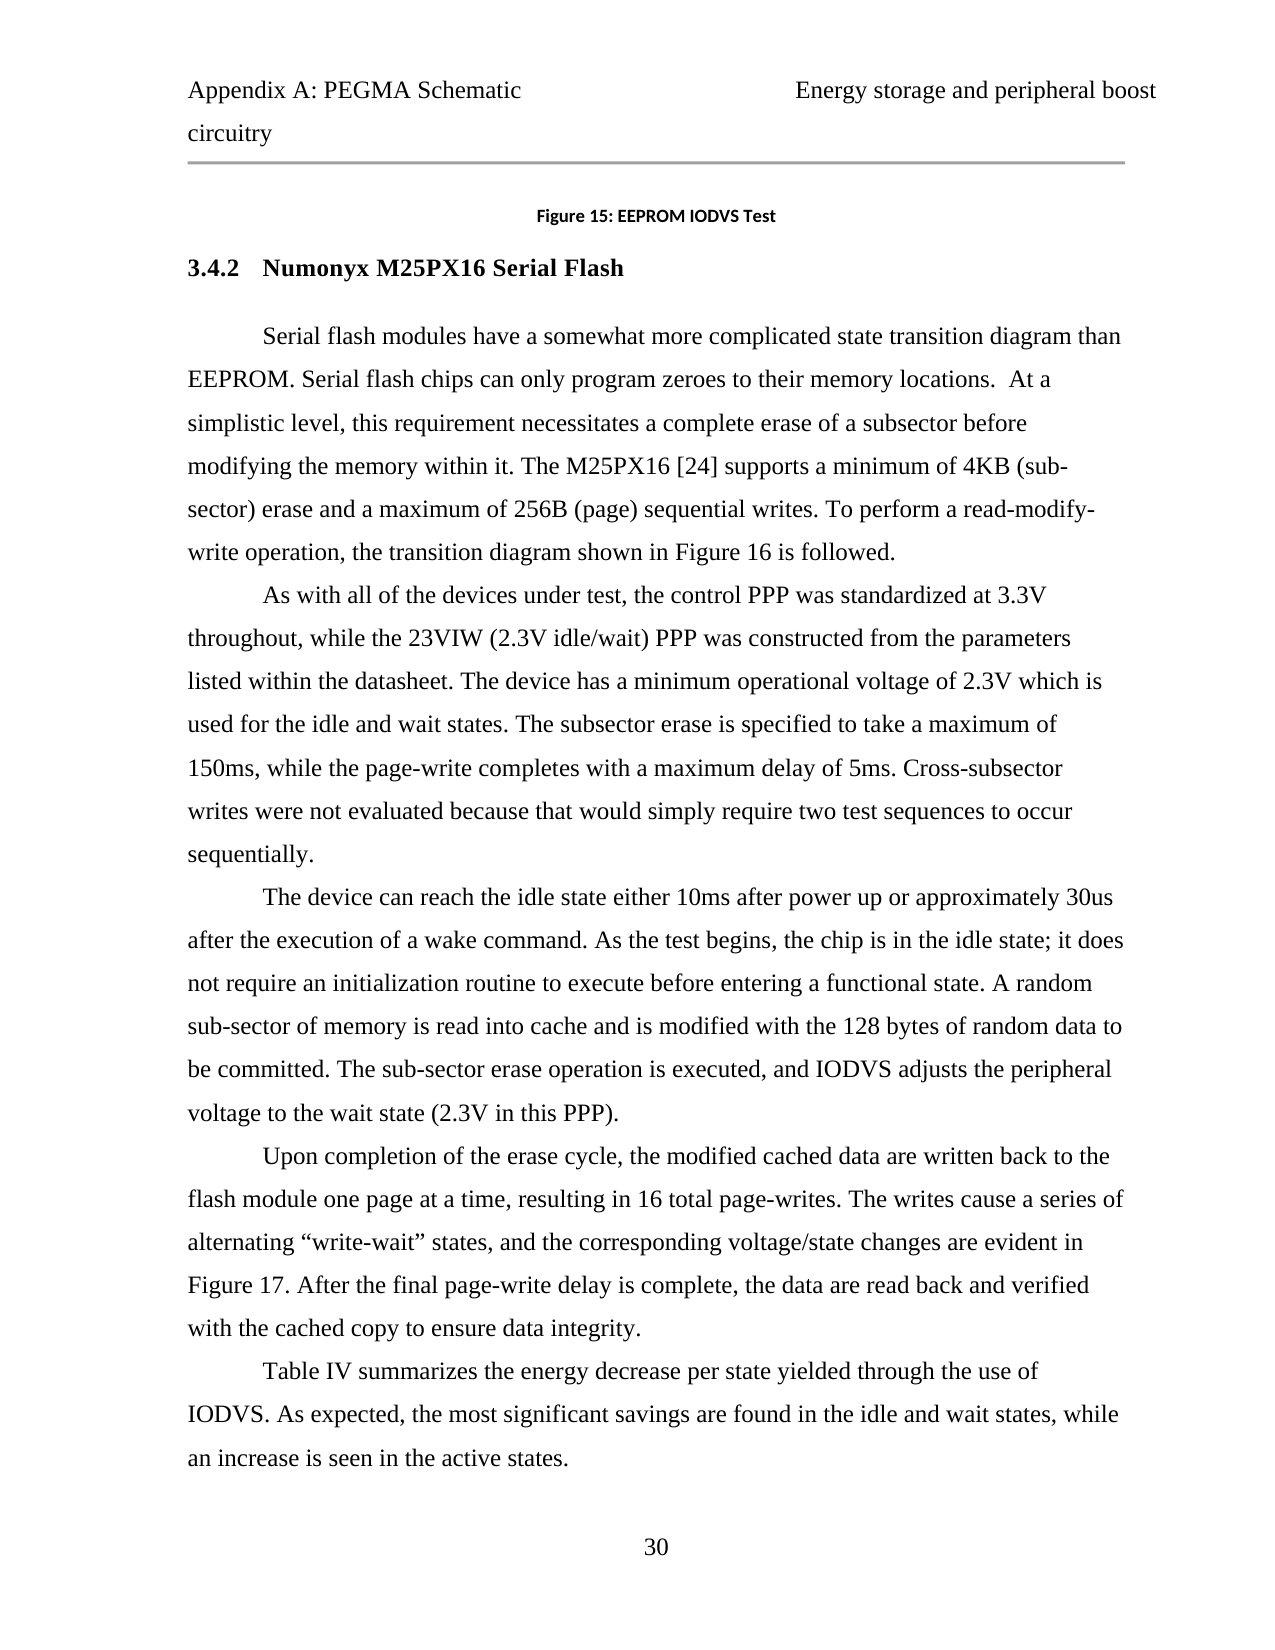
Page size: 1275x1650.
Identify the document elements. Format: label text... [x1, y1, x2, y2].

text Serial flash modules have a somewhat more complicated state transition diagram than EEPROM. Serial flash chips can only program zeroes to their memory locations. At a simplistic level, this requirement necessitates a complete erase of a subsector before modifying the memory within it. The M25PX16 supports a minimum of 4KB (sub-sector) erase and a maximum of 256B (page) sequential writes. To perform a read-modify-write operation, the transition diagram shown in Figure 16 is followed. [187, 321, 1125, 566]
text As with all of the devices under test, the control PPP was standardized at 3.3V throughout, while the 23VIW (2.3V idle/wait) PPP was constructed from the parameters listed within the datasheet. The device has a minimum operational voltage of 2.3V which is used for the idle and wait states. The subsector erase is specified to take a maximum of 150ms, while the page-write completes with a maximum delay of 5ms. Cross-subsector writes were not evaluated because that would simply require two test sequences to occur sequentially. [187, 580, 1125, 868]
text The device can reach the idle state either 10ms after power up or approximately 30us after the execution of a wake command. As the test begins, the chip is in the idle state; it does not require an initialization routine to execute before entering a functional state. A random sub-sector of memory is read into cache and is modified with the 128 bytes of random data to be committed. The sub-sector erase operation is executed, and IODVS adjusts the peripheral voltage to the wait state (2.3V in this PPP). [187, 882, 1125, 1126]
subtitle Numonyx M25PX16 Serial Flash [187, 253, 1125, 282]
text Table IV summarizes the energy decrease per state yielded through the use of IODVS. As expected, the most significant savings are found in the idle and wait states, while an increase is seen in the active states. [187, 1356, 1125, 1471]
text Figure 15: EEPROM IODVS Test [187, 204, 1125, 227]
text Upon completion of the erase cycle, the modified cached data are written back to the flash module one page at a time, resulting in 16 total page-writes. The writes cause a series of alternating “write-wait” states, and the corresponding voltage/state changes are evident in Figure 17. After the final page-write delay is complete, the data are read back and verified with the cached copy to ensure data integrity. [187, 1141, 1125, 1342]
